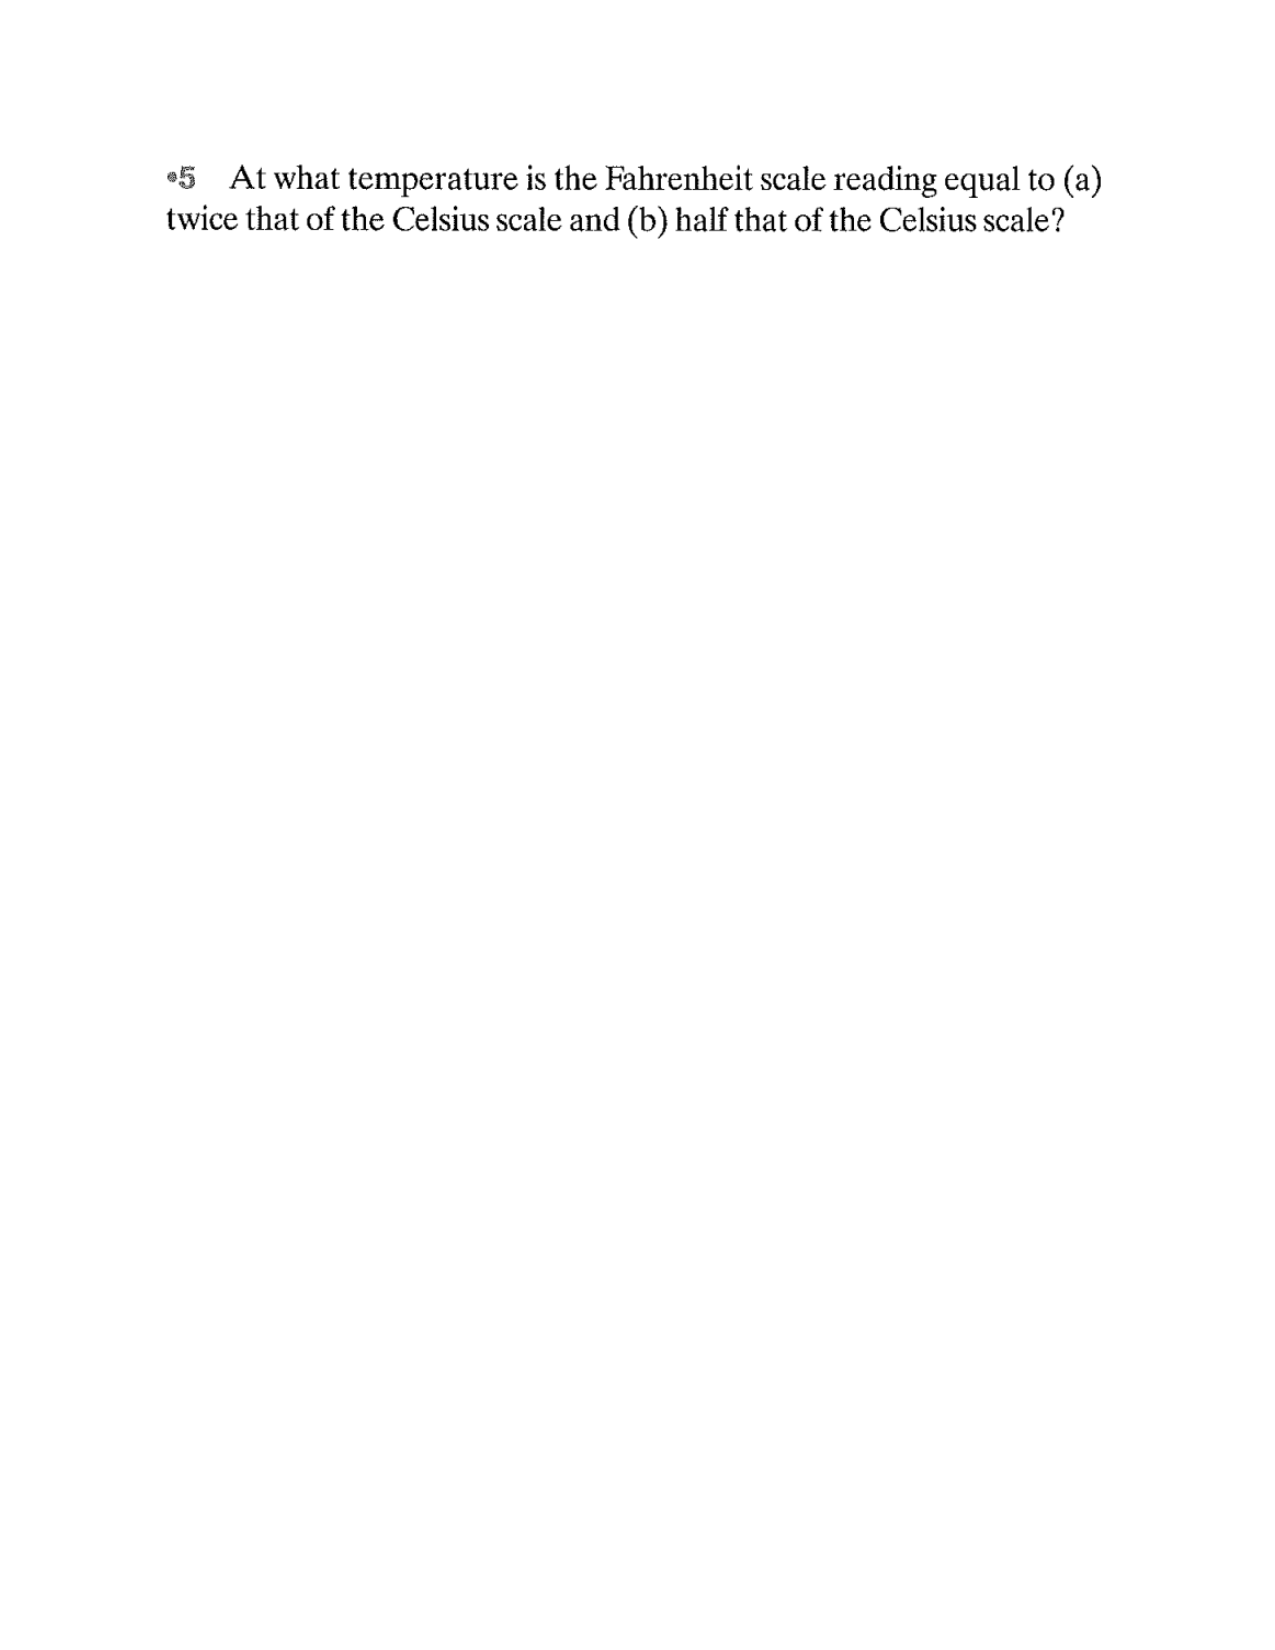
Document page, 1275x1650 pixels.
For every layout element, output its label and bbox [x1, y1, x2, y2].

picture [150, 150, 1125, 249]
